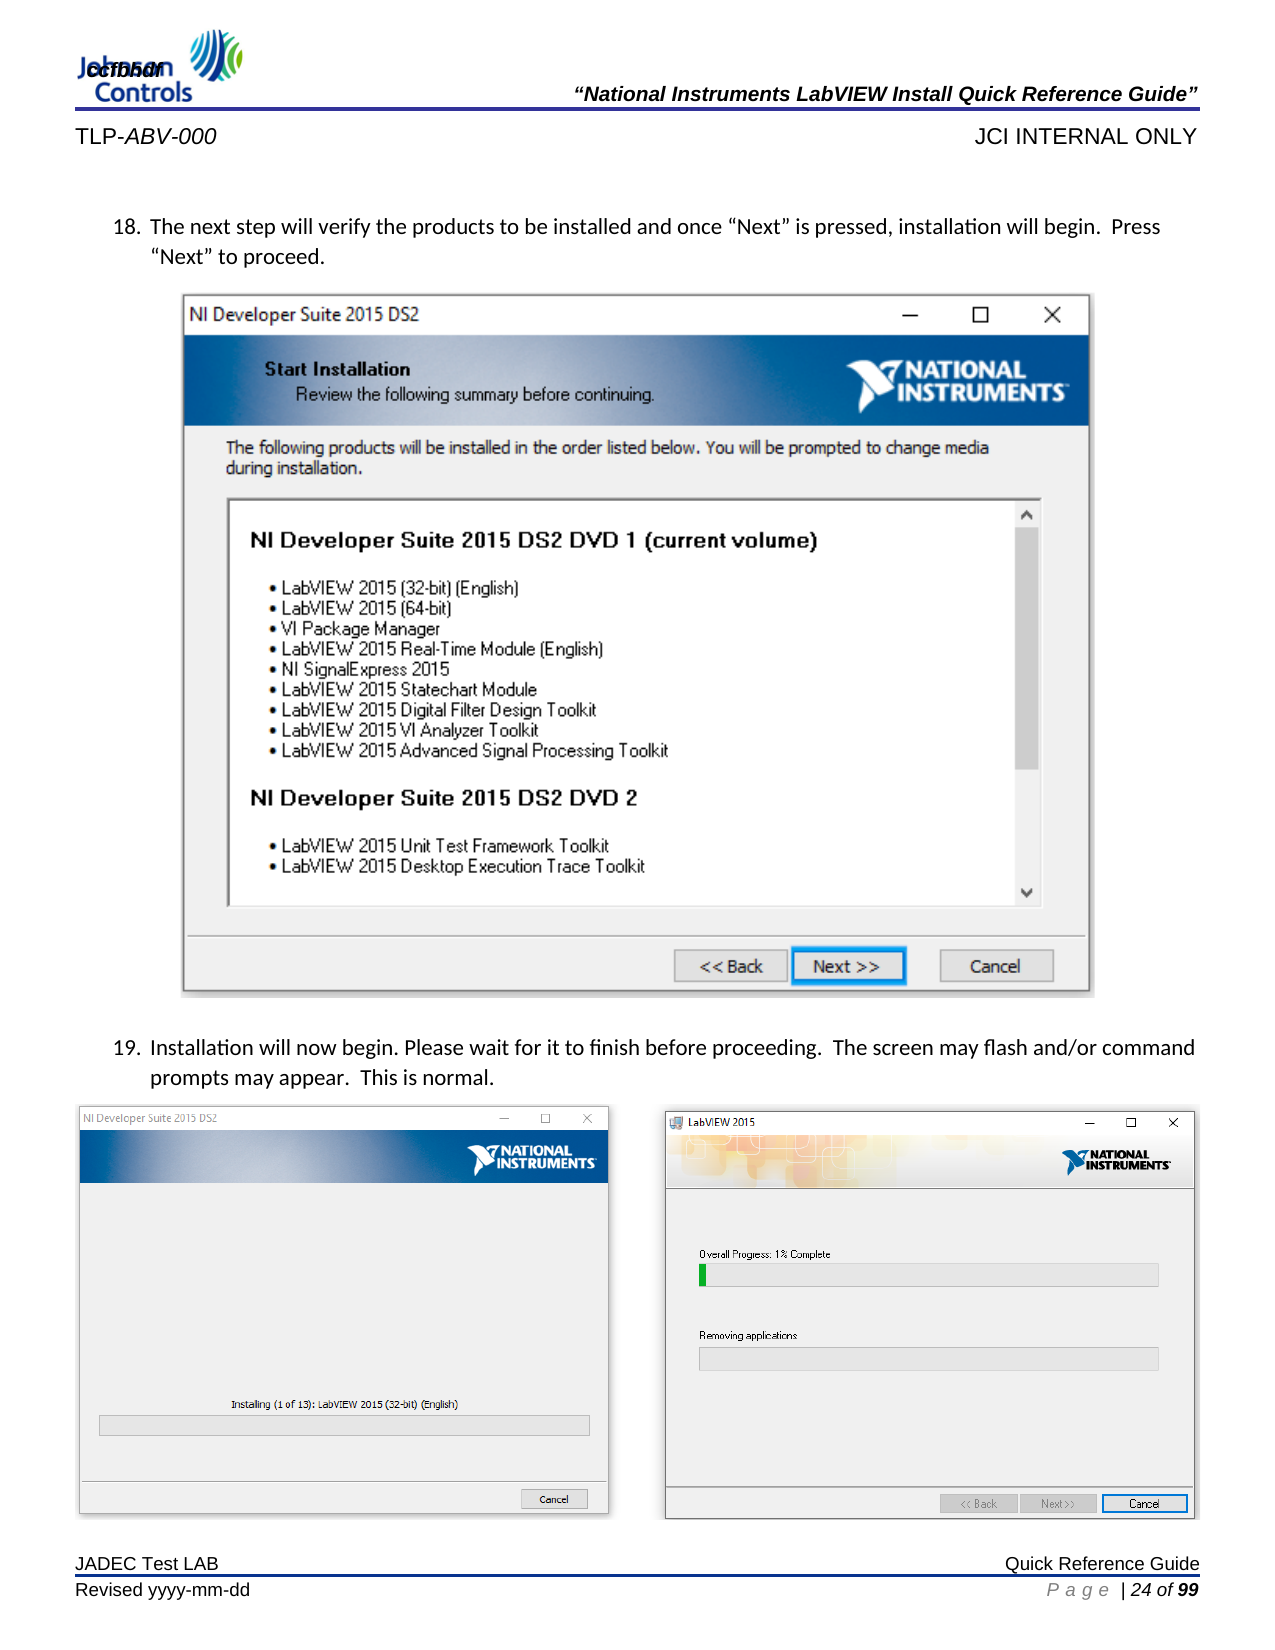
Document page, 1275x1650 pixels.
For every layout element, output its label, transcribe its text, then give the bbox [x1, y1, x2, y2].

list Installation will now begin. Please wait for it to finish before proceeding. The screen may flash and/or command prompts may appear. This is normal. [112, 1033, 1200, 1091]
list The next step will verify the products to be installed and once “Next” is pressed, installation will begin. Press “Next” to proceed. [112, 212, 1200, 270]
picture [75, 1104, 1200, 1520]
picture [76, 26, 246, 105]
picture [180, 290, 1095, 998]
